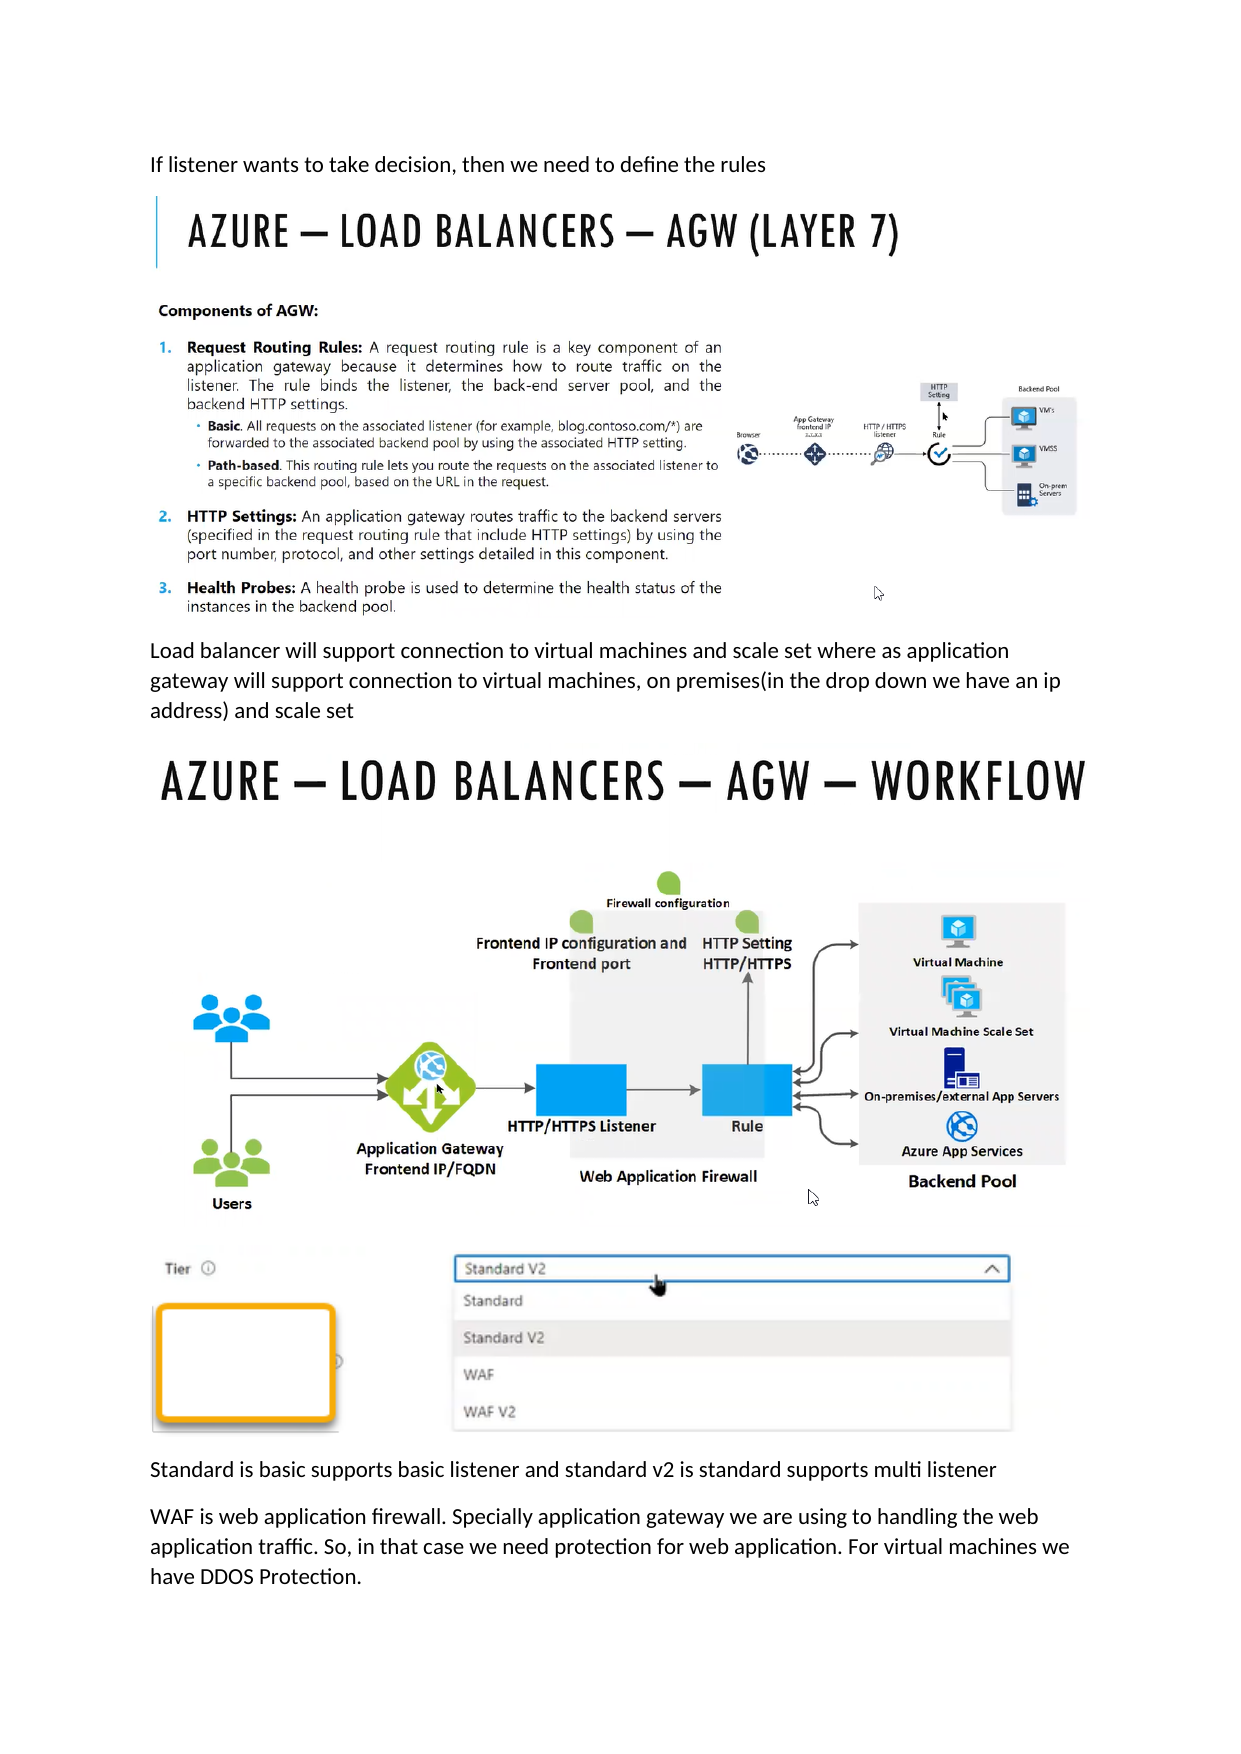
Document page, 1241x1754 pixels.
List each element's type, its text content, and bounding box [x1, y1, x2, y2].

text Load balancer will support connection to virtual machines and scale set where as application gateway will support connection to virtual machines, on premises(in the drop down we have an ip address) and scale set [150, 636, 1090, 724]
text Standard is basic supports basic listener and standard v2 is standard supports multi listener [150, 1455, 1090, 1483]
picture [150, 196, 1091, 618]
text If listener wants to take decision, then we need to define the rules [150, 150, 1090, 178]
picture [150, 743, 1091, 1227]
text WAF is web application firewall. Specially application gateway we are using to handling the web application traffic. So, in that case we need protection for web application. For virtual machines we have DDOS Protection. [150, 1502, 1090, 1590]
picture [150, 1245, 1061, 1437]
